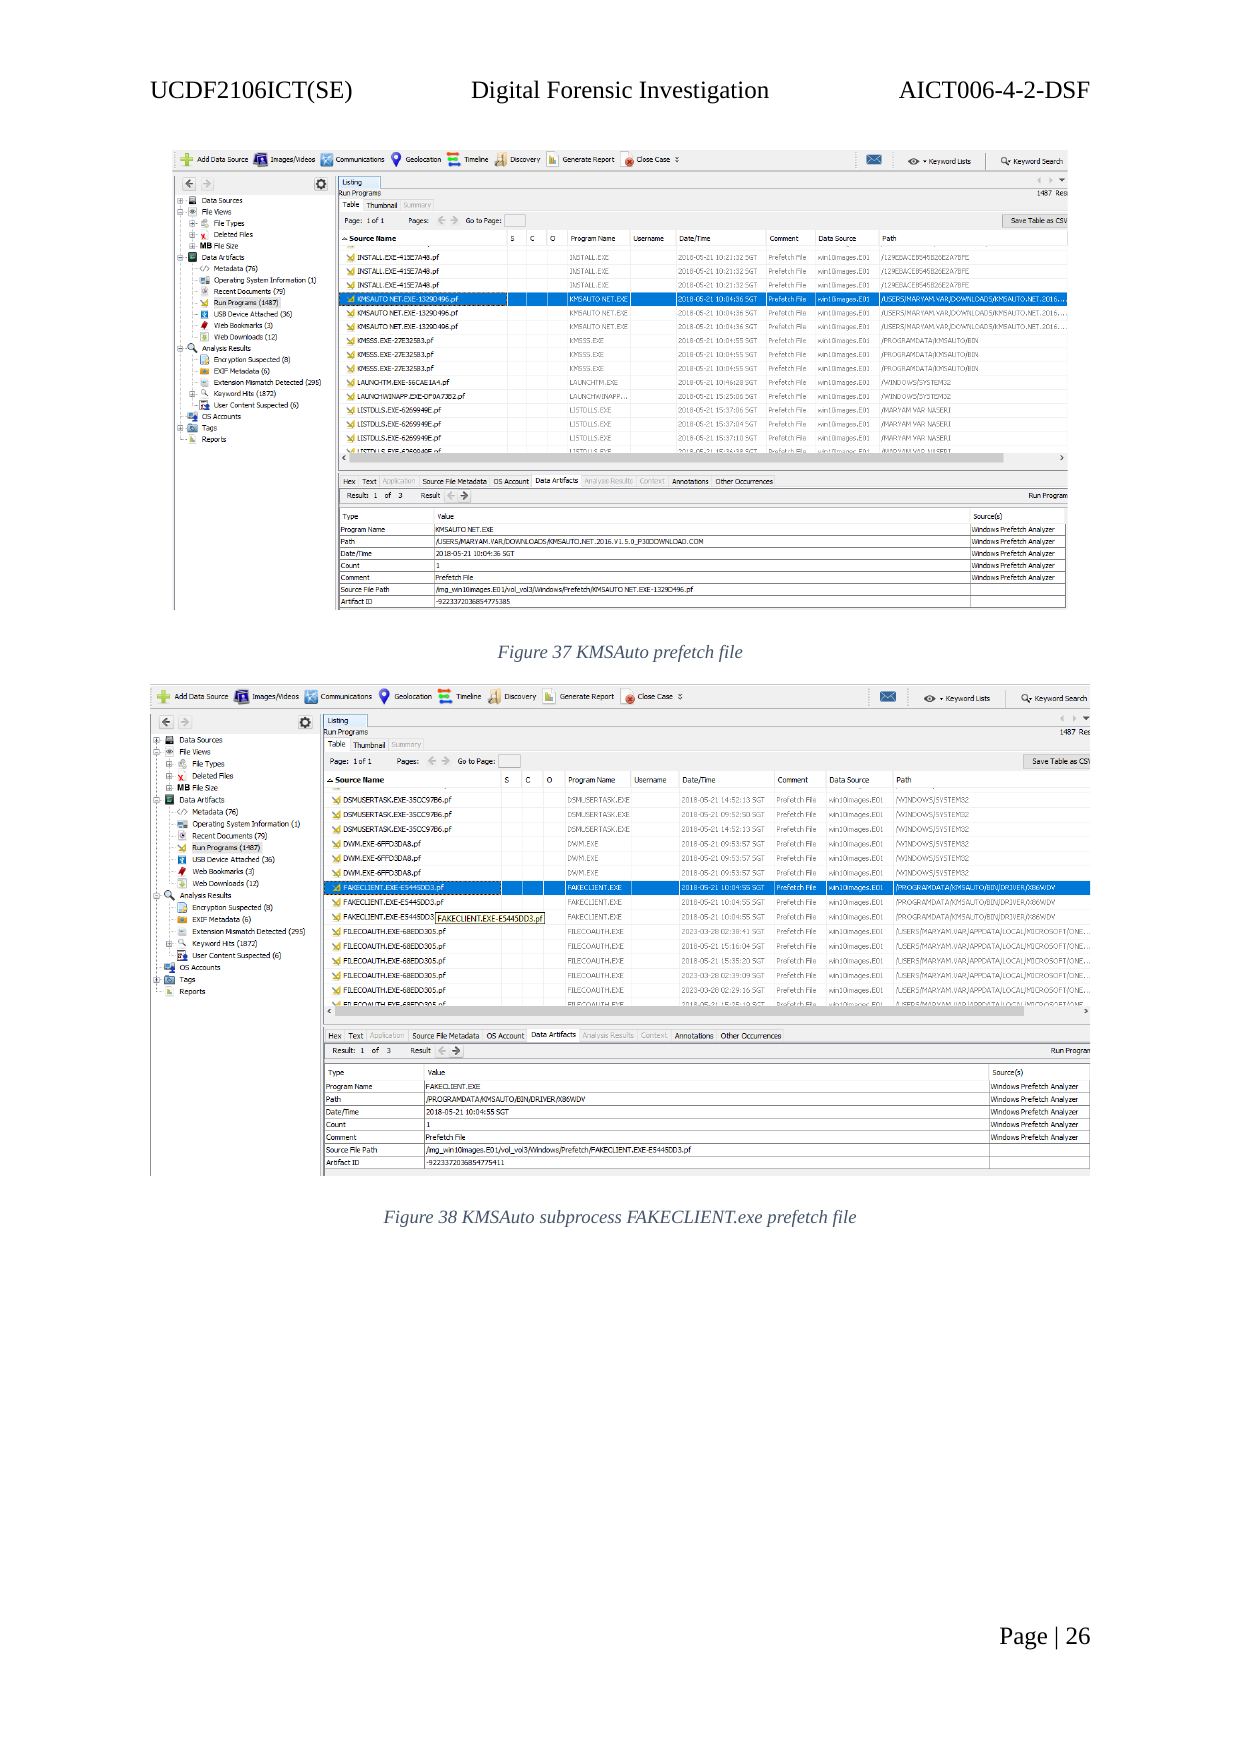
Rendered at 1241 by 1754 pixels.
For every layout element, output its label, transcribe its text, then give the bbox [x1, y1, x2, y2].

picture [150, 683, 1091, 1176]
text Figure 37 KMSAuto prefetch file [150, 641, 1090, 662]
picture [172, 150, 1068, 610]
text Figure 38 KMSAuto subprocess FAKECLIENT.exe prefetch file [150, 1206, 1090, 1228]
